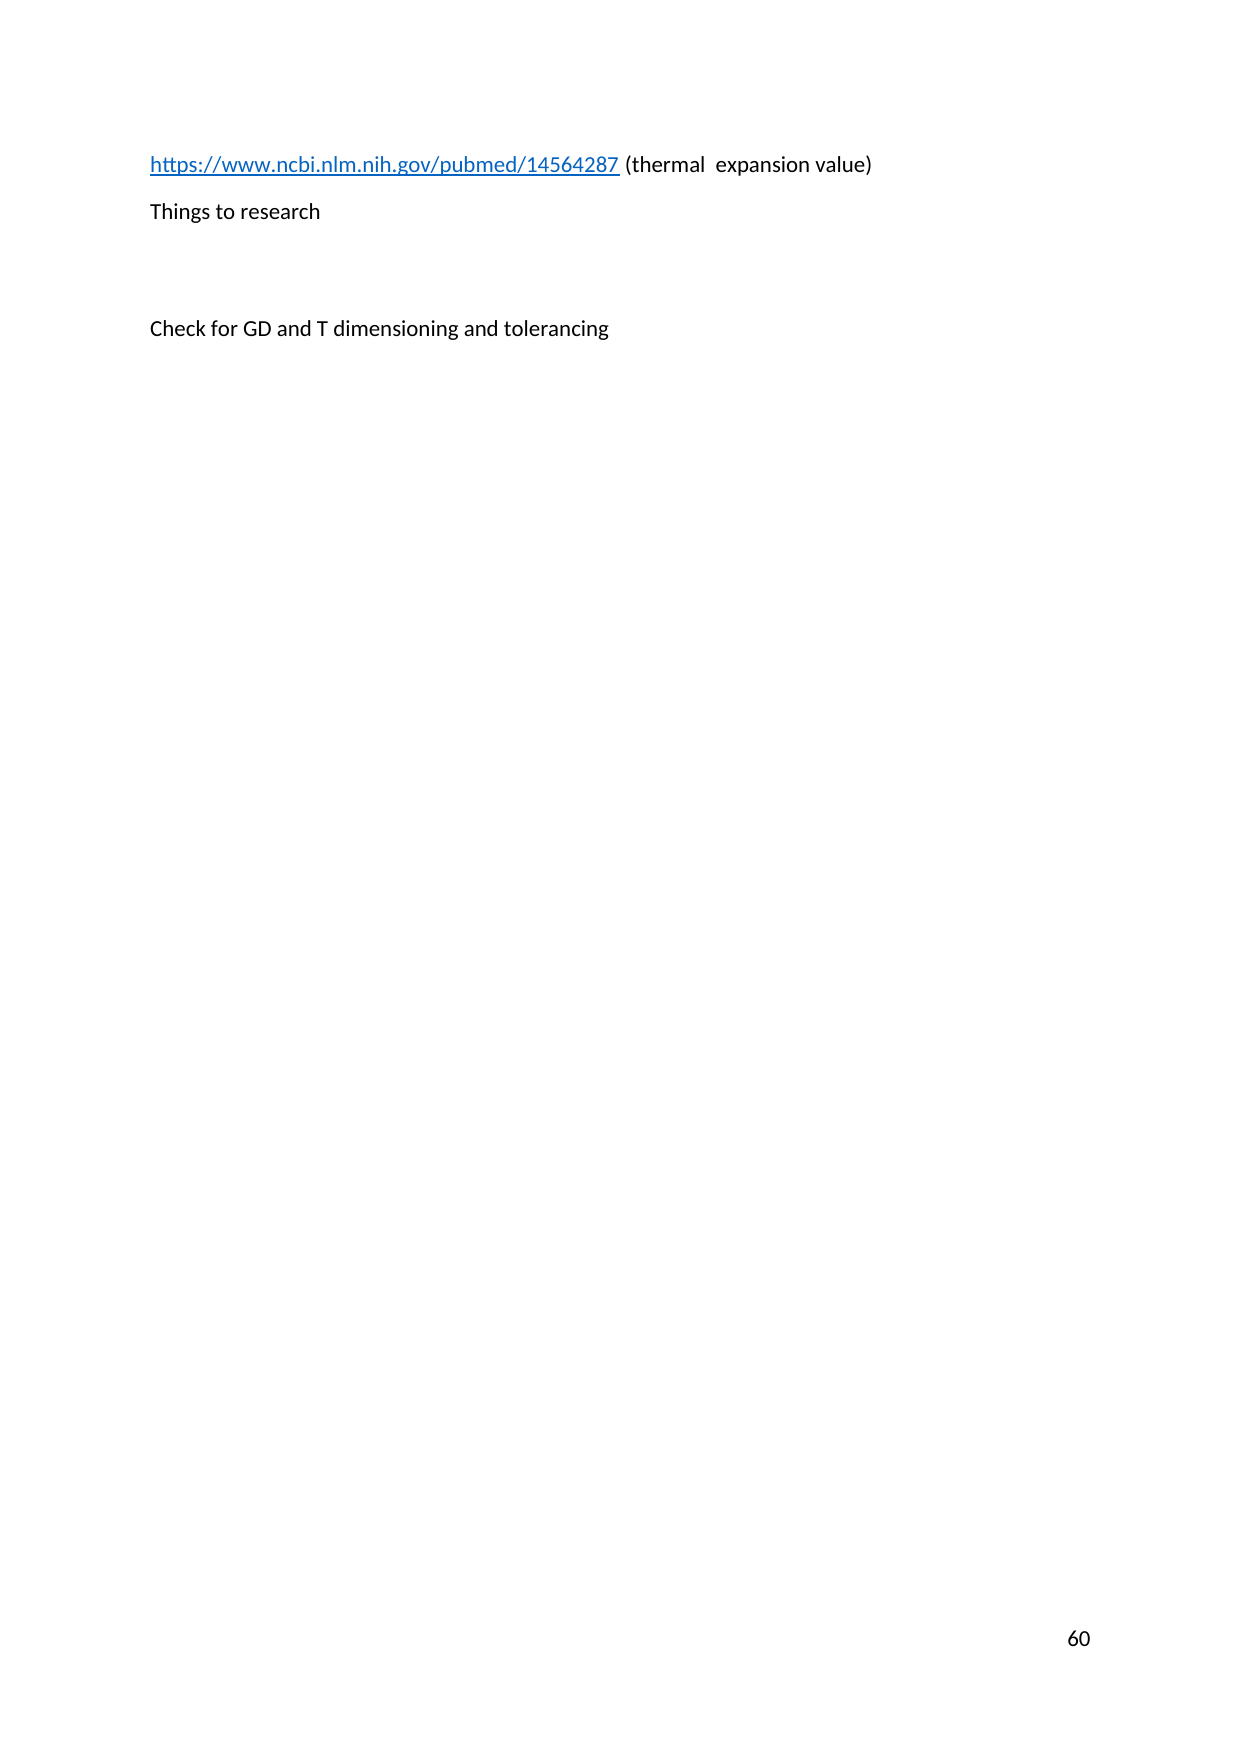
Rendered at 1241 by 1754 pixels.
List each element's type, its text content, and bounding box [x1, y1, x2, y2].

text Check for GD and T dimensioning and tolerancing [150, 314, 1090, 342]
text Things to research [150, 197, 1090, 225]
text https://www.ncbi.nlm.nih.gov/pubmed/14564287 (thermal expansion value) [150, 150, 1090, 178]
